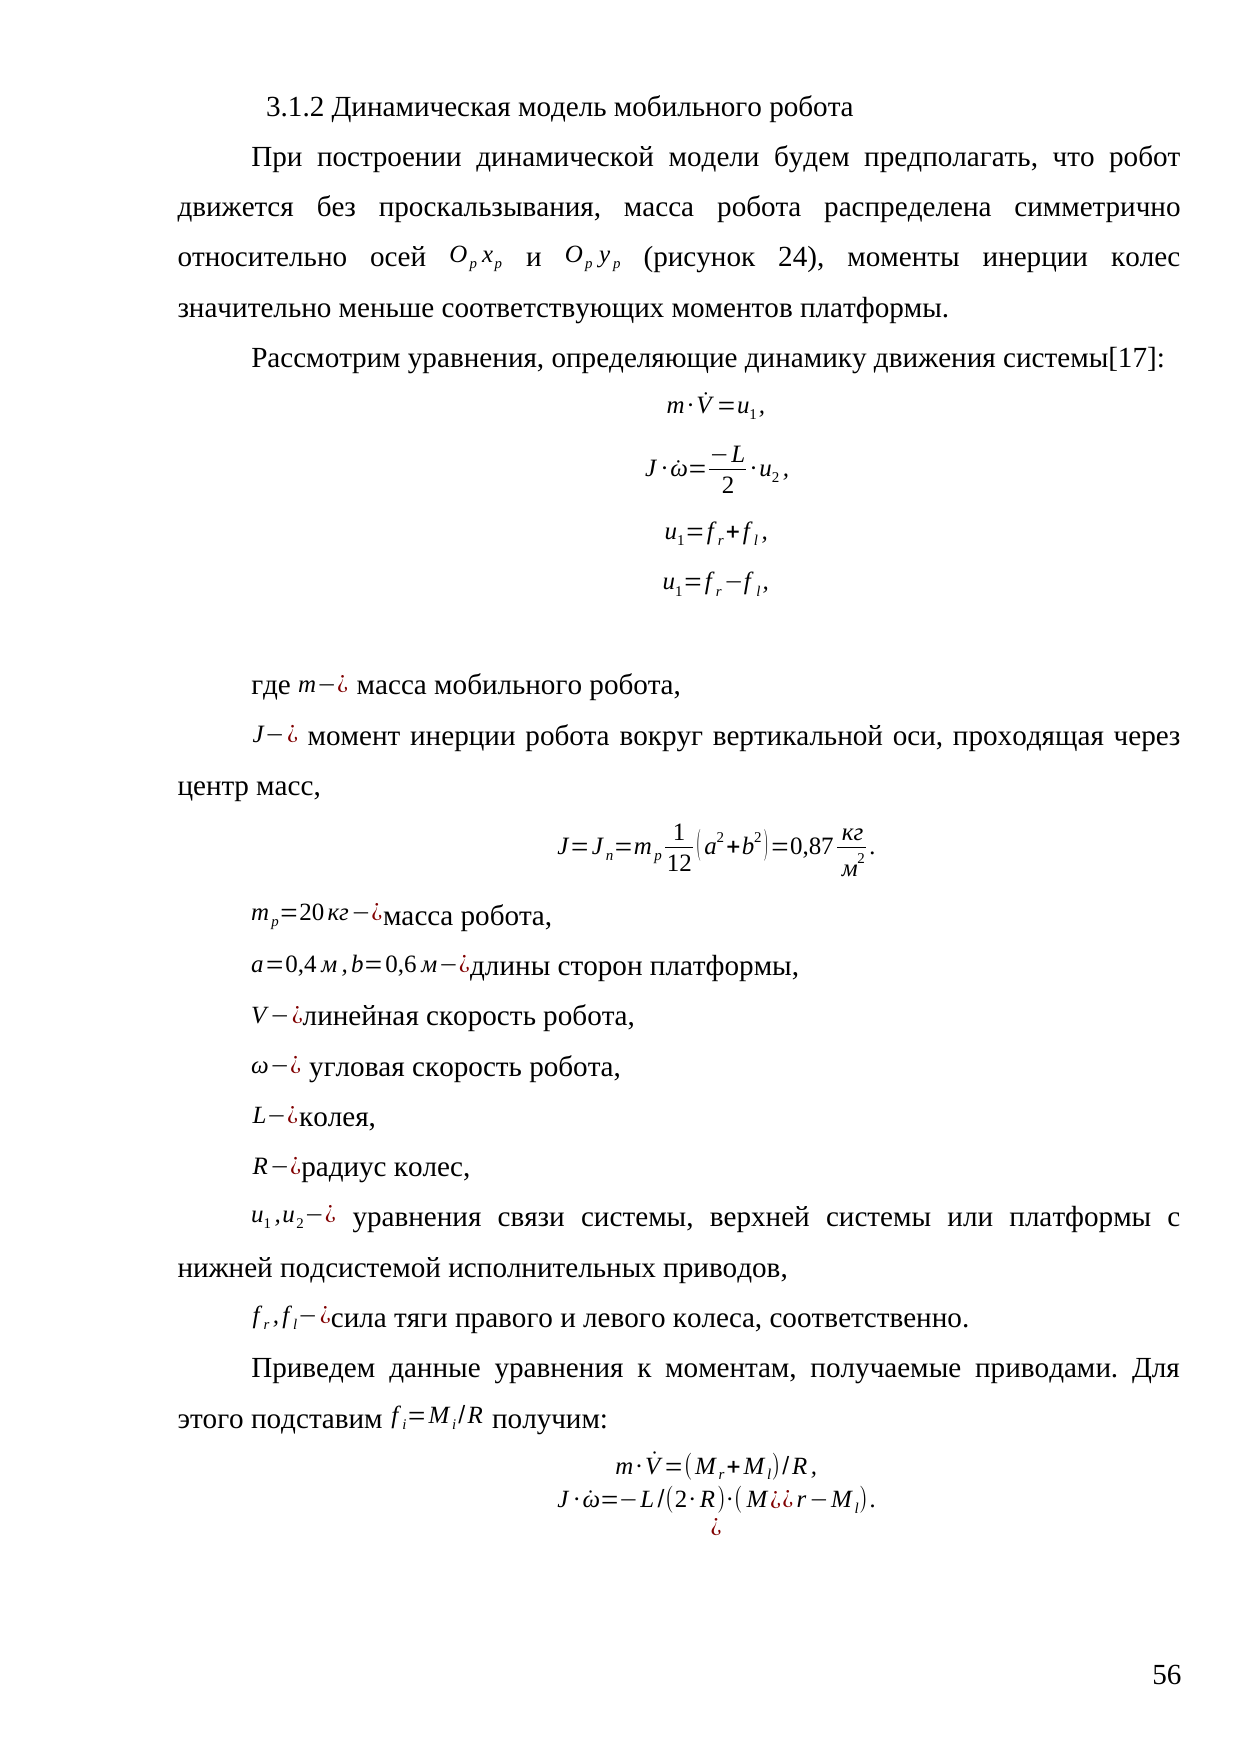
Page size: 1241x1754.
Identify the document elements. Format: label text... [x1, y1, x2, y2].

text угловая скорость робота, [177, 1049, 1181, 1082]
text колея, [177, 1099, 1181, 1132]
text При построении динамической модели будем предполагать, что робот движется без проскальзывания, масса робота распределена симметрично относительно осей и (рисунок 24), моменты инерции колес значительно меньше соответствующих моментов платформы. [177, 139, 1181, 323]
text масса робота, [177, 898, 1181, 931]
text линейная скорость робота, [177, 998, 1181, 1032]
text длины сторон платформы, [177, 948, 1181, 982]
text Приведем данные уравнения к моментам, получаемые приводами. Для этого подставим получим: [177, 1351, 1181, 1434]
text сила тяги правого и левого колеса, соответственно. [177, 1300, 1181, 1334]
text Рассмотрим уравнения, определяющие динамику движения системы[17]: [177, 340, 1181, 374]
text где масса мобильного робота, [177, 667, 1181, 701]
subtitle Динамическая модель мобильного робота [177, 89, 1181, 122]
text момент инерции робота вокруг вертикальной оси, проходящая через центр масс, [177, 718, 1181, 802]
text радиус колес, [177, 1149, 1181, 1183]
text уравнения связи системы, верхней системы или платформы с нижней подсистемой исполнительных приводов, [177, 1199, 1181, 1283]
